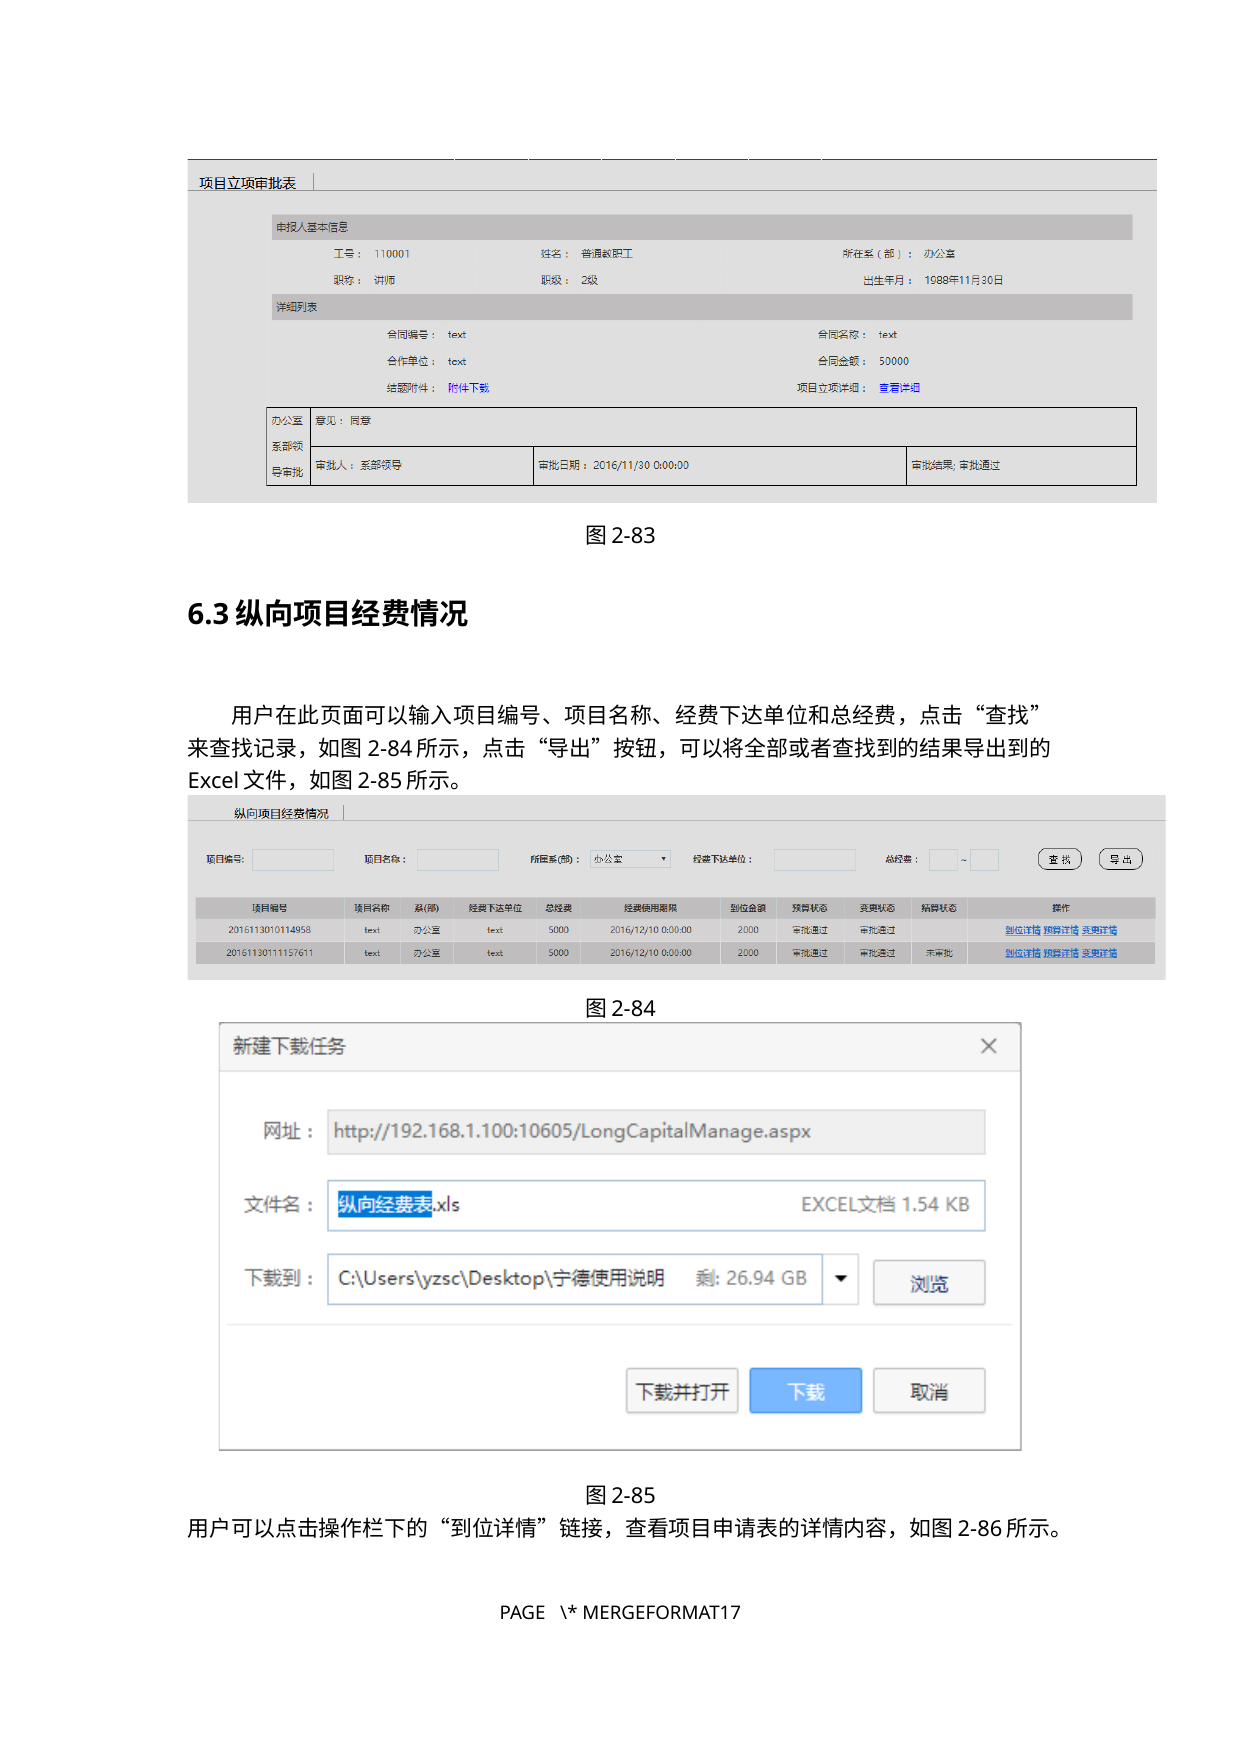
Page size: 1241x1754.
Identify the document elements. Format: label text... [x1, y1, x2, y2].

text 用户可以点击操作栏下的“到位详情”链接，查看项目申请表的详情内容，如图2-86所示。 [187, 1510, 1053, 1543]
picture [187, 795, 1166, 980]
text 用户在此页面可以输入项目编号、项目名称、经费下达单位和总经费，点击“查找”来查找记录，如图2-84所示，点击“导出”按钮，可以将全部或者查找到的结果导出到的Excel文件，如图2-85所示。 [187, 698, 1053, 795]
text 图2-85 [187, 1478, 1053, 1510]
picture [218, 1022, 1022, 1451]
picture [187, 159, 1157, 503]
subtitle 6.3纵向项目经费情况 [187, 579, 1053, 644]
text 图2-84 [187, 980, 1053, 1023]
text 图2-83 [187, 517, 1053, 550]
